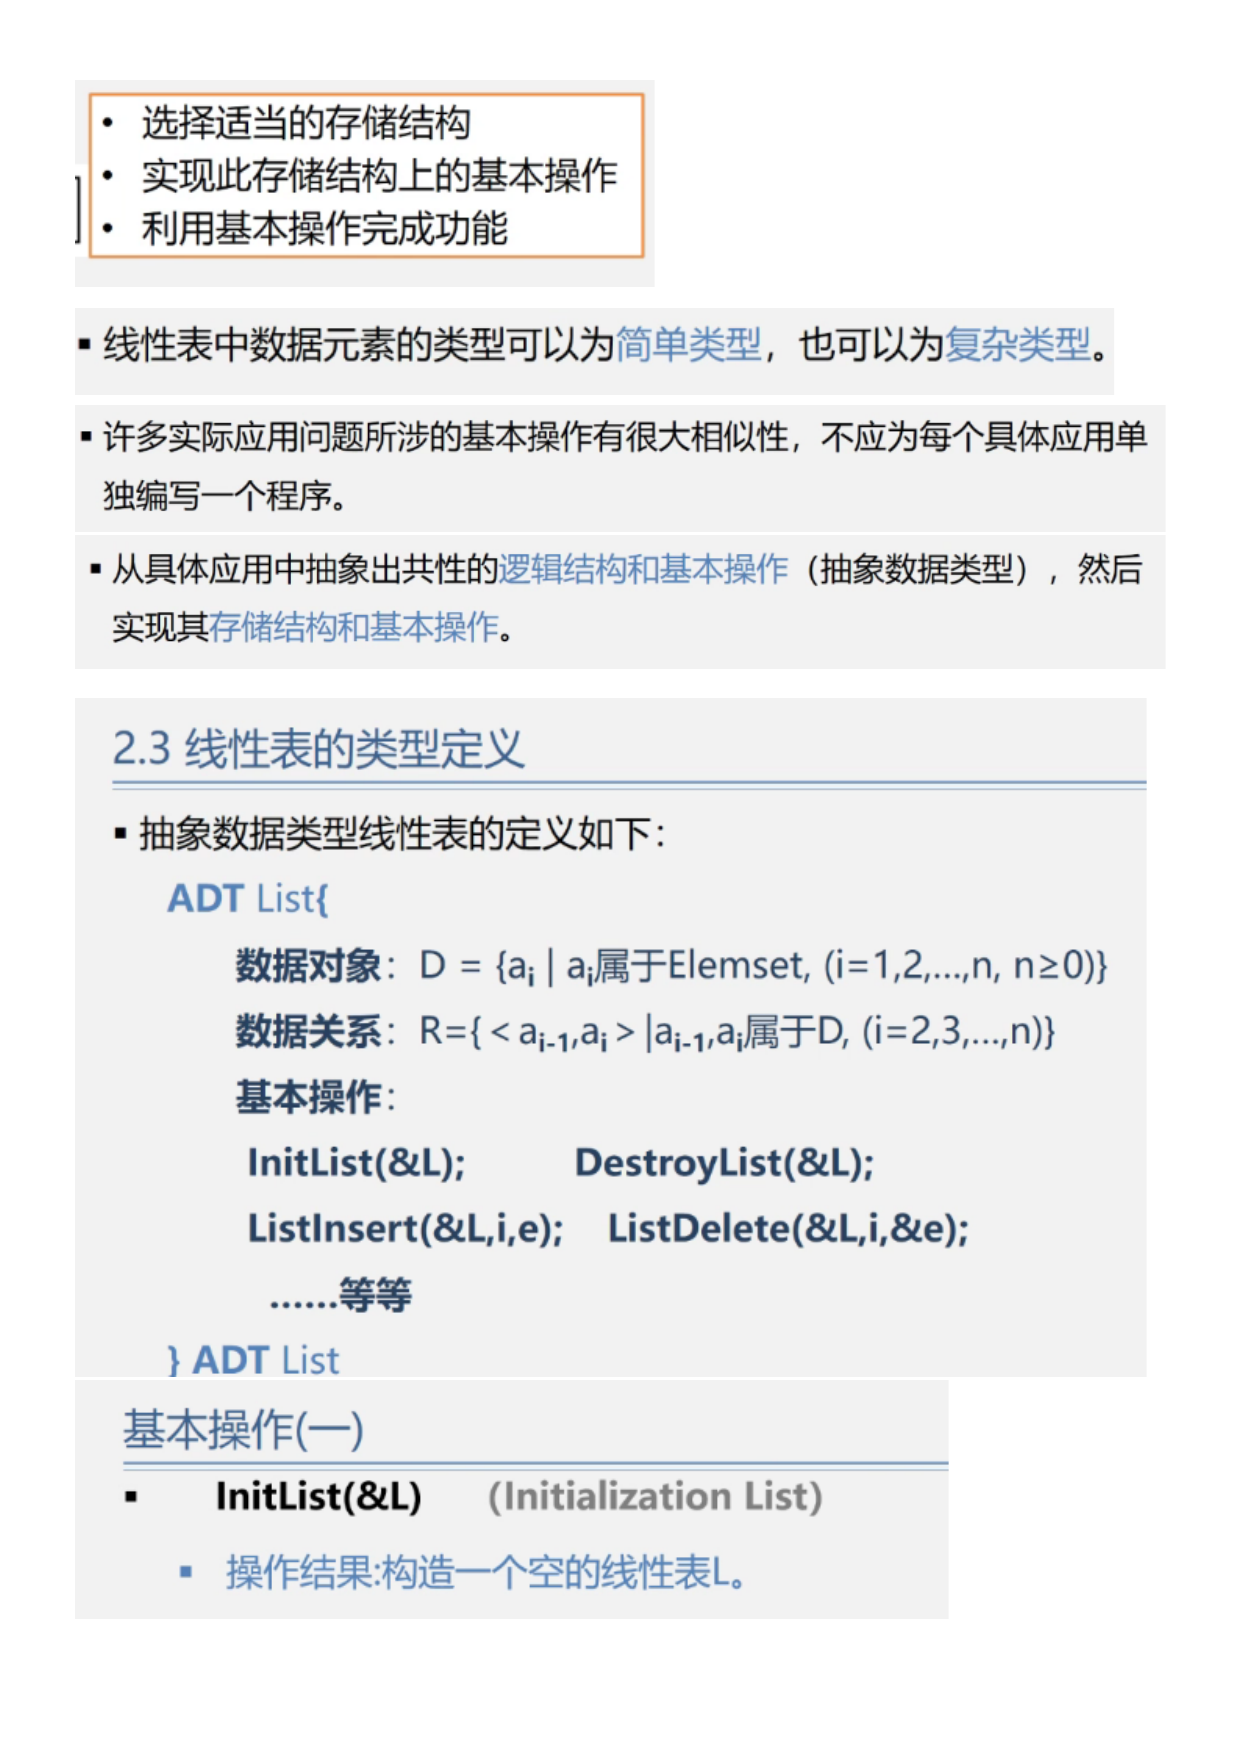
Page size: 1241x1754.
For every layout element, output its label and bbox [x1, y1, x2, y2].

picture [75, 308, 1115, 395]
picture [75, 698, 1147, 1377]
picture [75, 405, 1166, 532]
picture [75, 535, 1166, 669]
picture [75, 1380, 949, 1619]
picture [75, 80, 655, 287]
